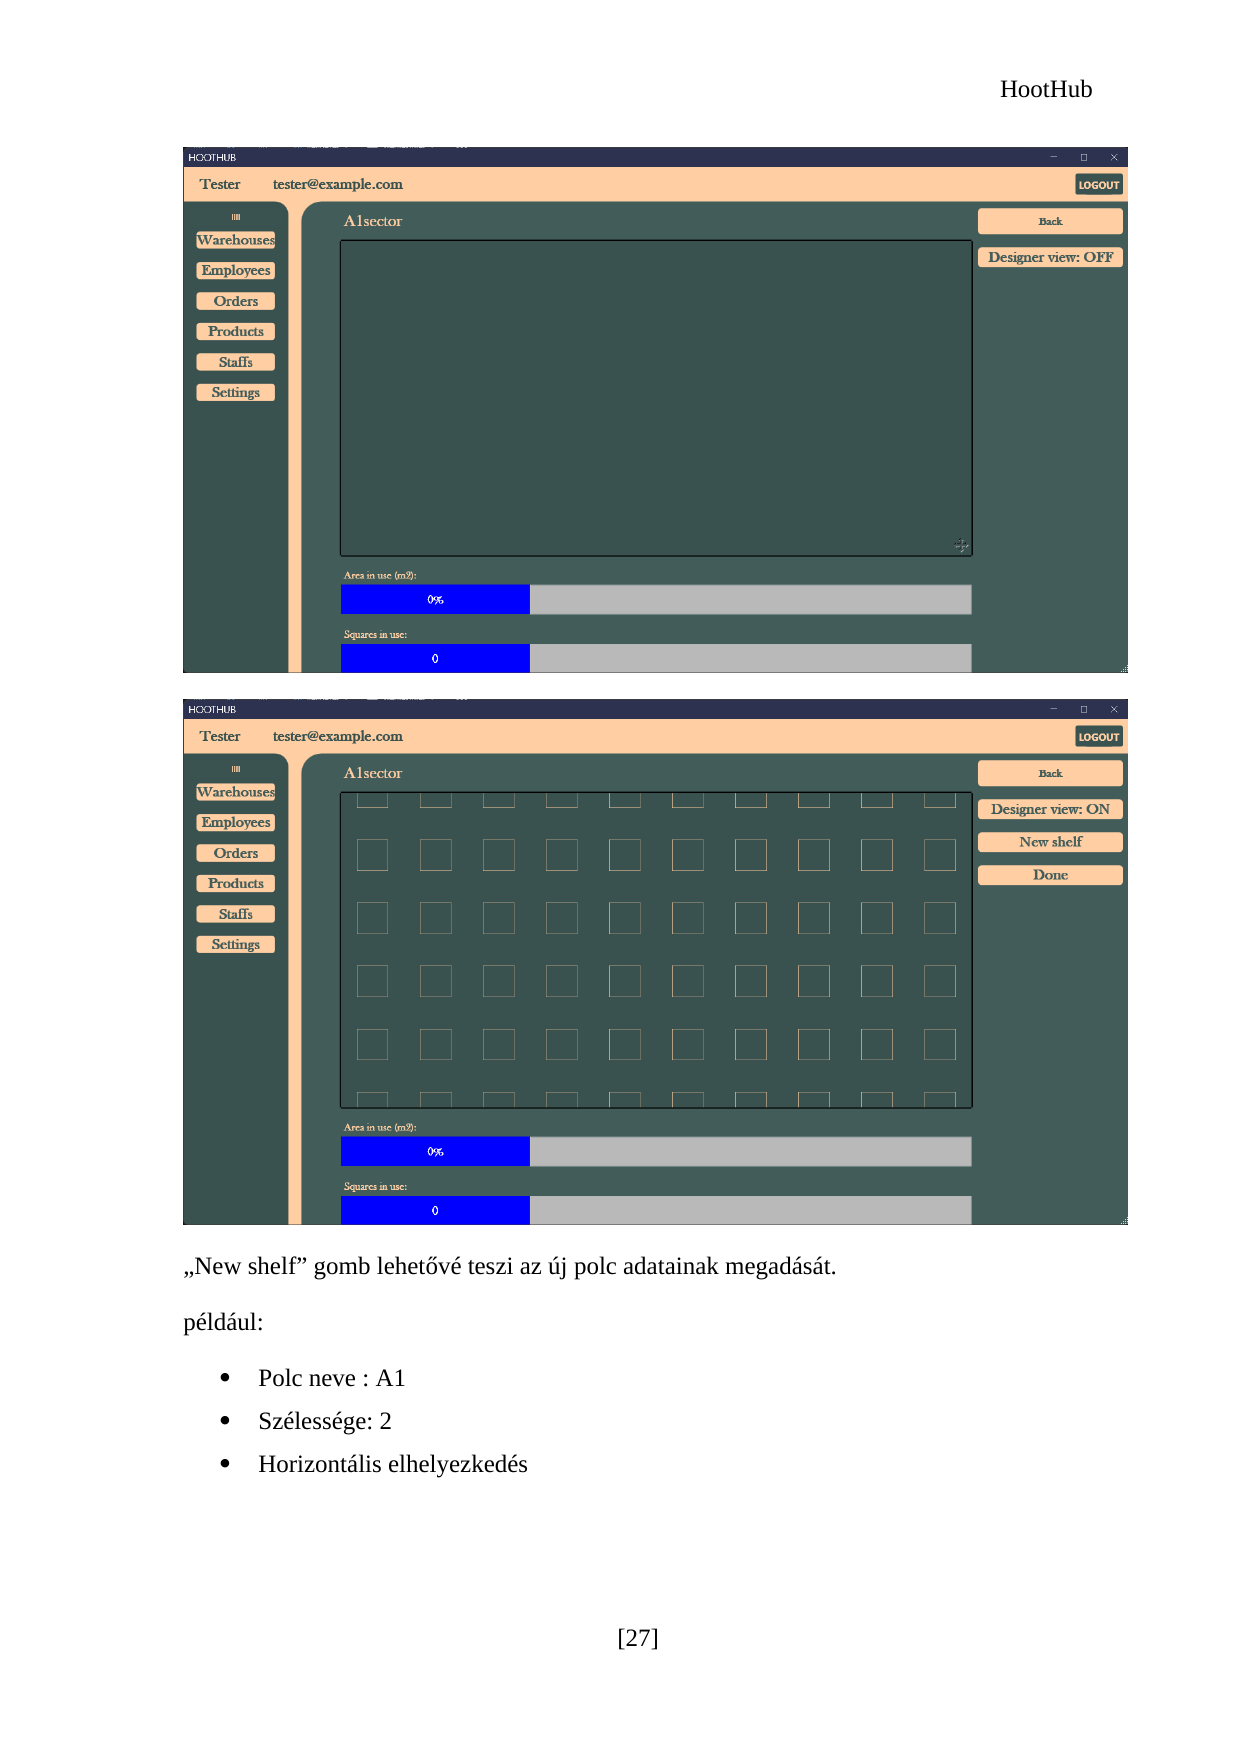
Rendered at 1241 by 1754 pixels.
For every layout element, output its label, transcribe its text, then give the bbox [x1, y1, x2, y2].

list Horizontális elhelyezkedés [221, 1449, 1093, 1478]
list Szélessége: 2 [221, 1406, 1093, 1434]
list Polc neve : A1 [221, 1363, 1093, 1391]
picture [183, 147, 1128, 673]
text például: [148, 1307, 1093, 1336]
text „New shelf” gomb lehetővé teszi az új polc adatainak megadását. [148, 1251, 1093, 1280]
picture [183, 699, 1128, 1225]
